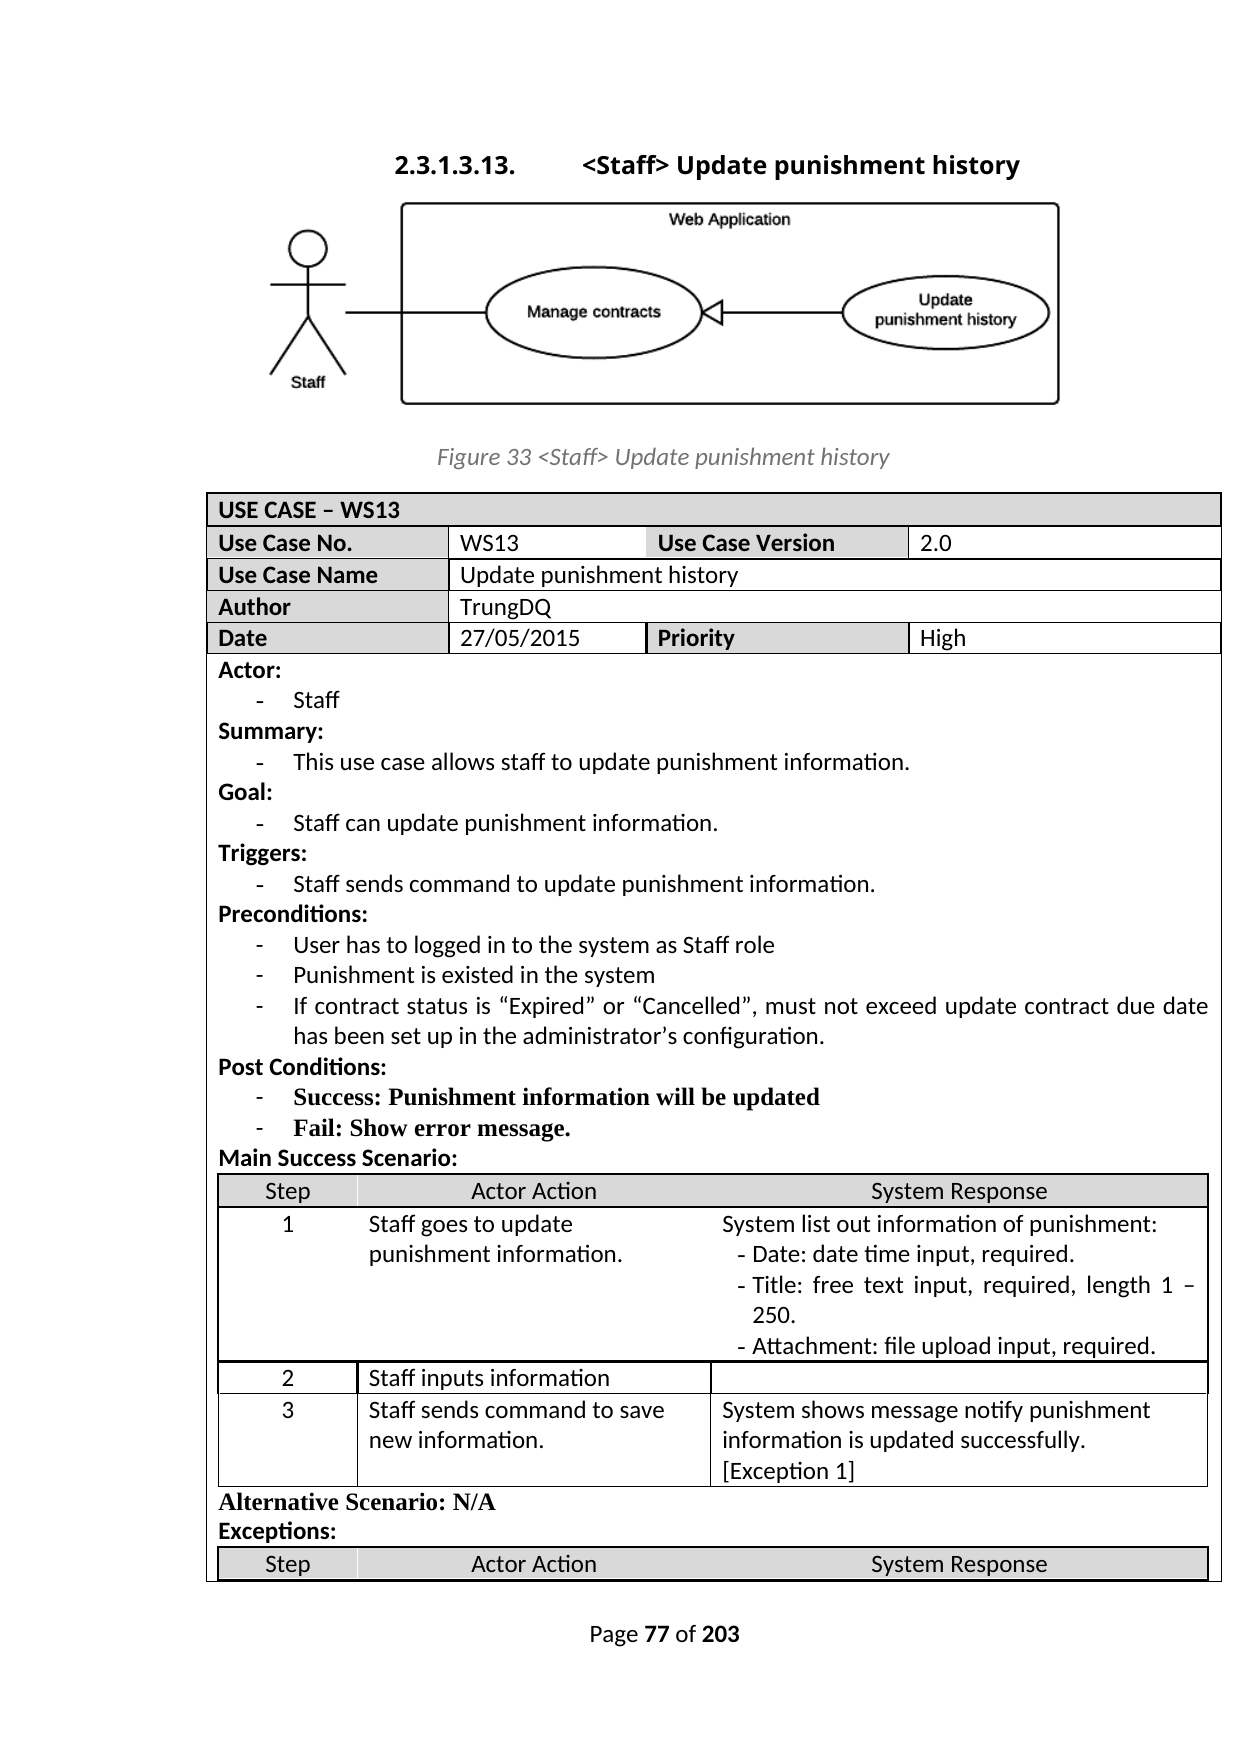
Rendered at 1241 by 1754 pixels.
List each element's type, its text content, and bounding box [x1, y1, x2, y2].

table_cell Priority [648, 623, 908, 653]
table_cell 2.0 [909, 527, 1221, 557]
table_cell Use Case Version [646, 527, 908, 557]
table_cell Use Case No. [207, 527, 448, 557]
subtitle <Staff> Update punishment history [394, 148, 1122, 182]
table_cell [207, 654, 1221, 1581]
picture [243, 184, 1086, 422]
table_cell TrungDQ [449, 591, 1221, 622]
table_cell Update punishment history [450, 560, 1220, 590]
table_cell Use Case Name [208, 559, 448, 590]
table_cell WS13 [449, 527, 646, 557]
table_header USE CASE – WS13 [208, 494, 1220, 525]
table_cell Author [207, 591, 448, 622]
table_cell 27/05/2015 [450, 623, 645, 653]
table_cell High [910, 623, 1220, 653]
table_cell Date [208, 623, 448, 653]
